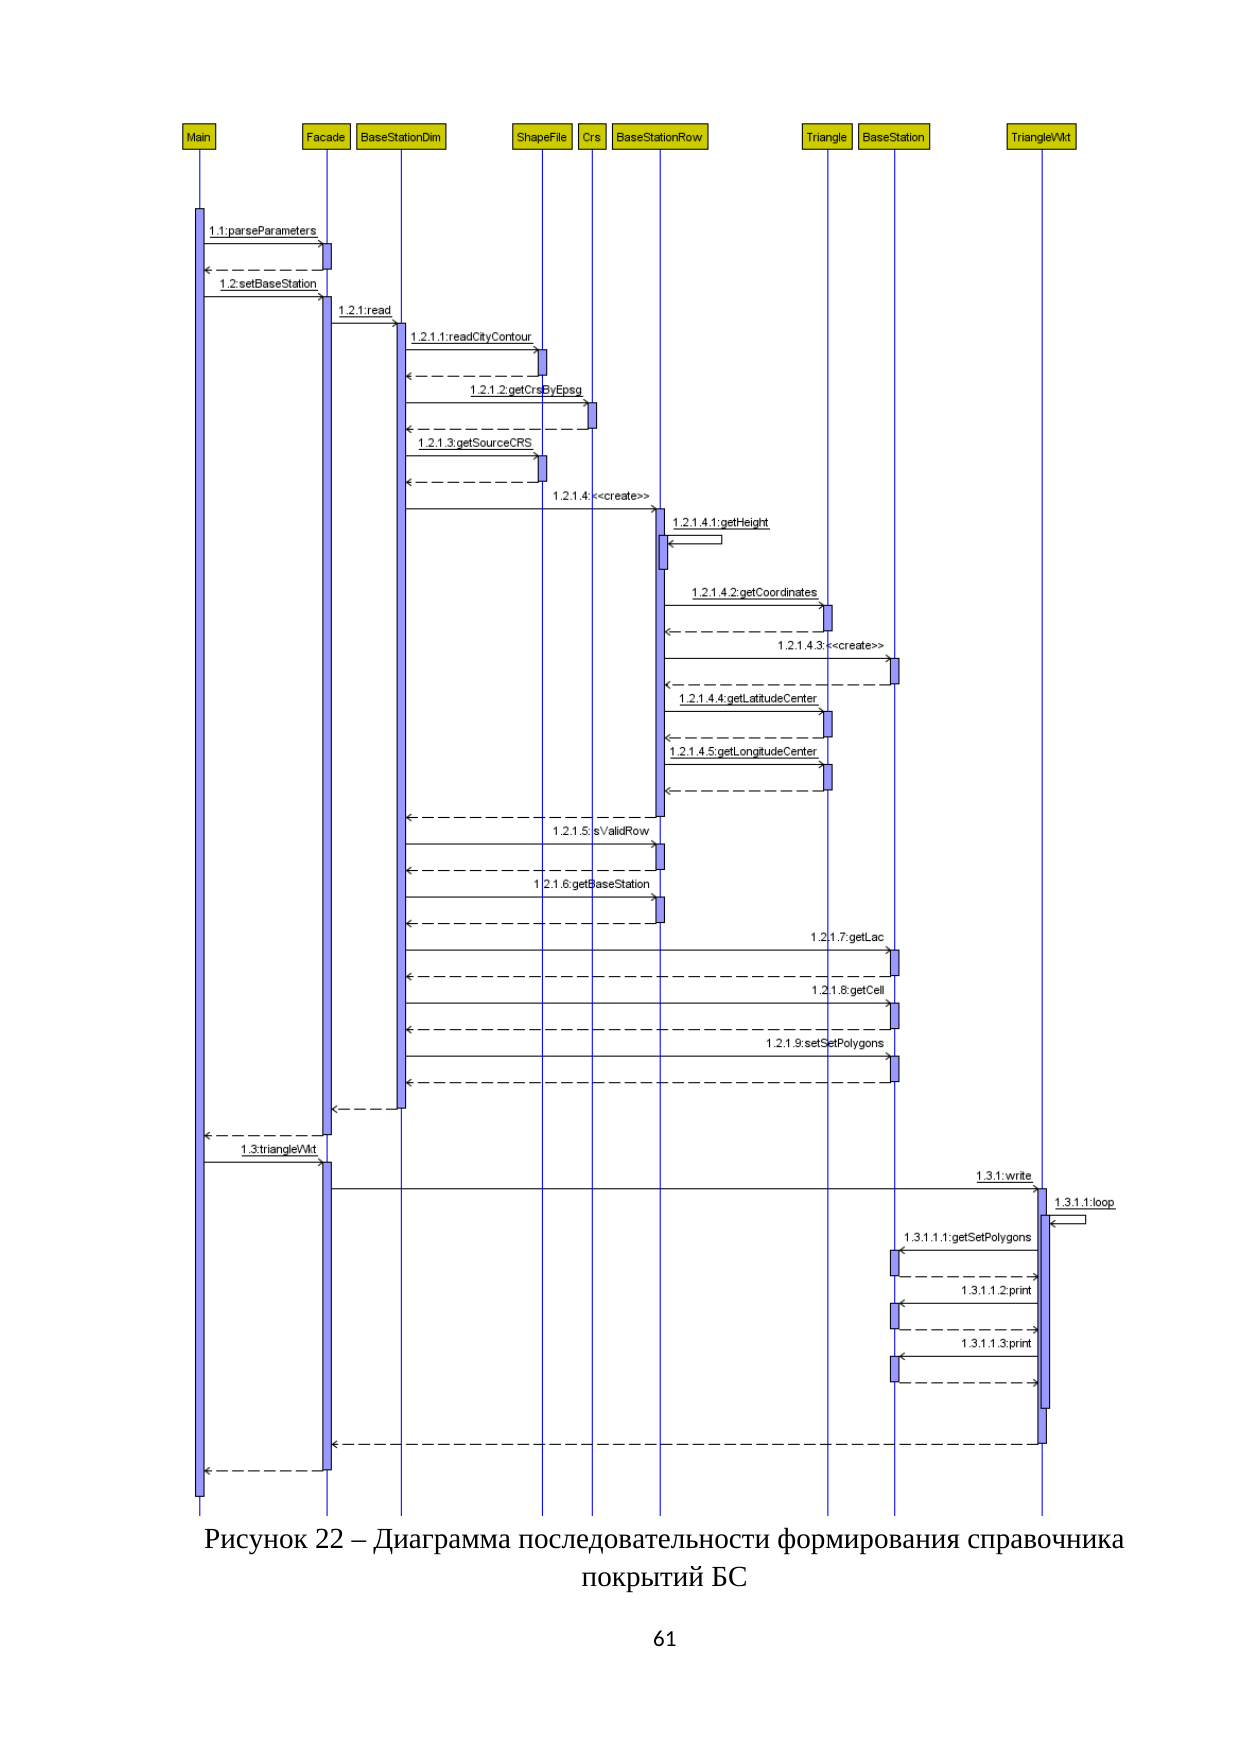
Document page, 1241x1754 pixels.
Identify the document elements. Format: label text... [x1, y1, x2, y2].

picture [177, 118, 1152, 1516]
text Рисунок 22 – Диаграмма последовательности формирования справочника покрытий БС [177, 1516, 1152, 1593]
